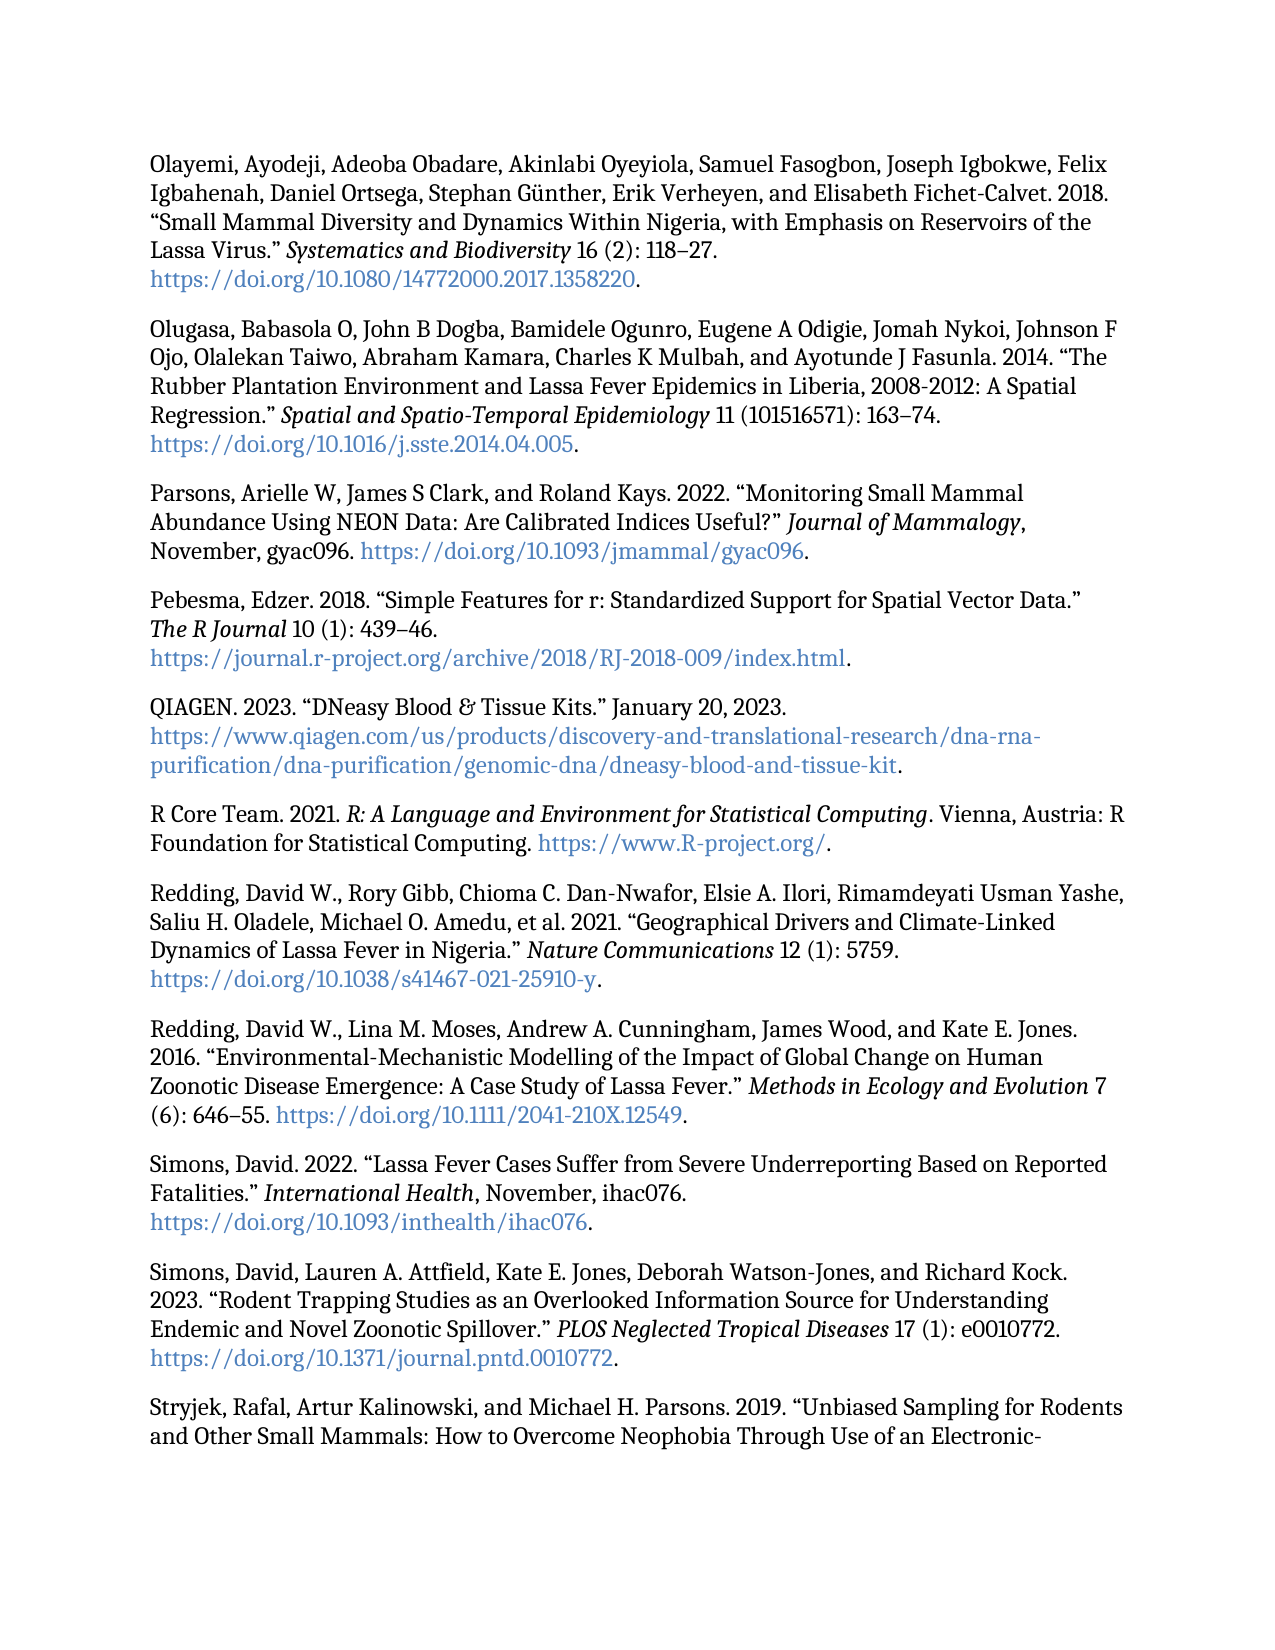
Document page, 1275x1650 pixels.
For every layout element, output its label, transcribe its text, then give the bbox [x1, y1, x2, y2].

text Redding, David W., Lina M. Moses, Andrew A. Cunningham, James Wood, and Kate E. Jones. 2016. “Environmental-Mechanistic Modelling of the Impact of Global Change on Human Zoonotic Disease Emergence: A Case Study of Lassa Fever.” Methods in Ecology and Evolution 7 (6): 646–55. https://doi.org/10.1111/2041-210X.12549. [150, 1014, 1125, 1129]
text Parsons, Arielle W, James S Clark, and Roland Kays. 2022. “Monitoring Small Mammal Abundance Using NEON Data: Are Calibrated Indices Useful?” Journal of Mammalogy, November, gyac096. https://doi.org/10.1093/jmammal/gyac096. [150, 479, 1125, 565]
text QIAGEN. 2023. “DNeasy Blood & Tissue Kits.” January 20, 2023. https://www.qiagen.com/us/products/discovery-and-translational-research/dna-rna-purification/dna-purification/genomic-dna/dneasy-blood-and-tissue-kit. [150, 693, 1125, 779]
text Redding, David W., Rory Gibb, Chioma C. Dan-Nwafor, Elsie A. Ilori, Rimamdeyati Usman Yashe, Saliu H. Oladele, Michael O. Amedu, et al. 2021. “Geographical Drivers and Climate-Linked Dynamics of Lassa Fever in Nigeria.” Nature Communications 12 (1): 5759. https://doi.org/10.1038/s41467-021-25910-y. [150, 879, 1125, 994]
text Olugasa, Babasola O, John B Dogba, Bamidele Ogunro, Eugene A Odigie, Jomah Nykoi, Johnson F Ojo, Olalekan Taiwo, Abraham Kamara, Charles K Mulbah, and Ayotunde J Fasunla. 2014. “The Rubber Plantation Environment and Lassa Fever Epidemics in Liberia, 2008-2012: A Spatial Regression.” Spatial and Spatio-Temporal Epidemiology 11 (101516571): 163–74. https://doi.org/10.1016/j.sste.2014.04.005. [150, 314, 1125, 458]
text R Core Team. 2021. R: A Language and Environment for Statistical Computing. Vienna, Austria: R Foundation for Statistical Computing. https://www.R-project.org/. [150, 800, 1125, 858]
text Simons, David. 2022. “Lassa Fever Cases Suffer from Severe Underreporting Based on Reported Fatalities.” International Health, November, ihac076. https://doi.org/10.1093/inthealth/ihac076. [150, 1150, 1125, 1237]
text Pebesma, Edzer. 2018. “Simple Features for r: Standardized Support for Spatial Vector Data.” The R Journal 10 (1): 439–46. https://journal.r-project.org/archive/2018/RJ-2018-009/index.html. [150, 586, 1125, 672]
text Olayemi, Ayodeji, Adeoba Obadare, Akinlabi Oyeyiola, Samuel Fasogbon, Joseph Igbokwe, Felix Igbahenah, Daniel Ortsega, Stephan Günther, Erik Verheyen, and Elisabeth Fichet-Calvet. 2018. “Small Mammal Diversity and Dynamics Within Nigeria, with Emphasis on Reservoirs of the Lassa Virus.” Systematics and Biodiversity 16 (2): 118–27. https://doi.org/10.1080/14772000.2017.1358220. [150, 150, 1125, 294]
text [150, 1393, 1125, 1451]
text Simons, David, Lauren A. Attfield, Kate E. Jones, Deborah Watson-Jones, and Richard Kock. 2023. “Rodent Trapping Studies as an Overlooked Information Source for Understanding Endemic and Novel Zoonotic Spillover.” PLOS Neglected Tropical Diseases 17 (1): e0010772. https://doi.org/10.1371/journal.pntd.0010772. [150, 1257, 1125, 1372]
